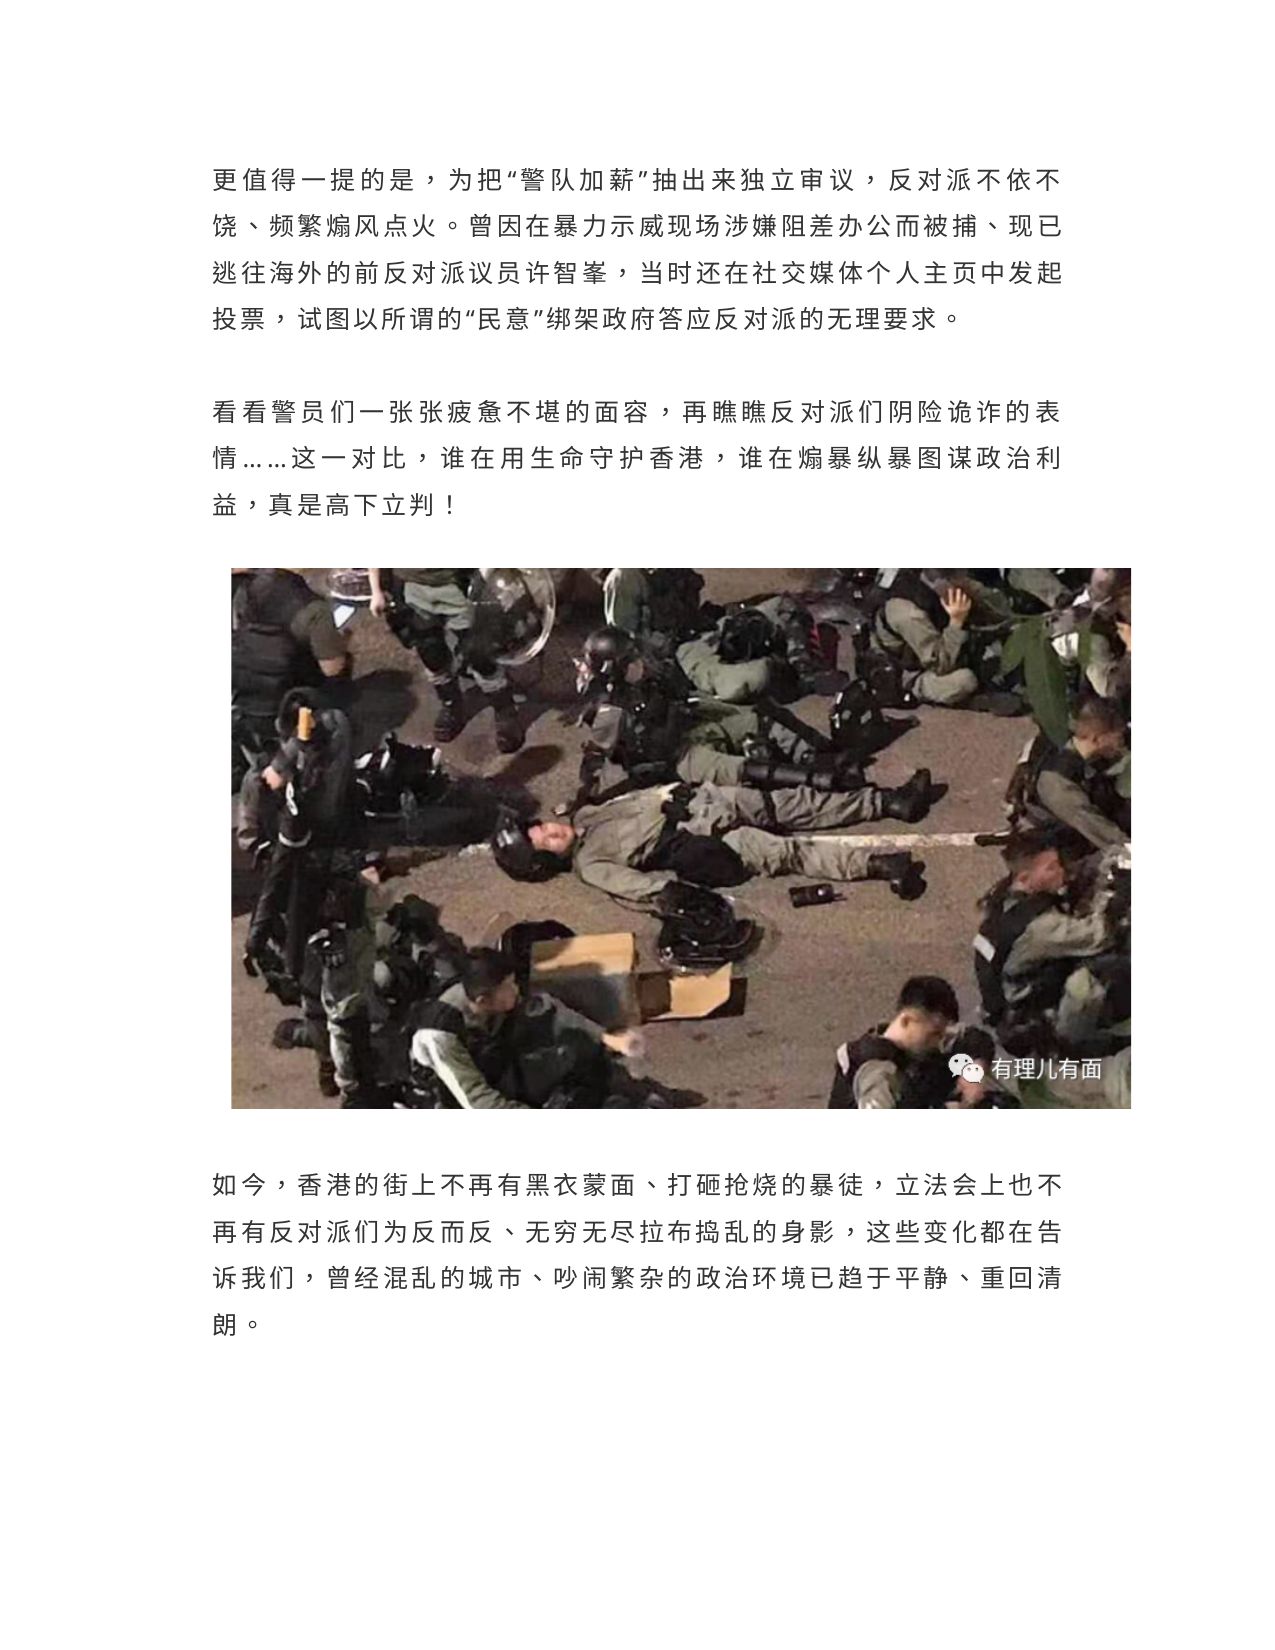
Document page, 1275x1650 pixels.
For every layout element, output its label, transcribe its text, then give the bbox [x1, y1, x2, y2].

picture [231, 568, 1132, 1109]
text 如今，香港的街上不再有黑衣蒙面、打砸抢烧的暴徒，立法会上也不再有反对派们为反而反、无穷无尽拉布捣乱的身影，这些变化都在告诉我们，曾经混乱的城市、吵闹繁杂的政治环境已趋于平静、重回清朗。 [212, 1156, 1062, 1341]
text 看看警员们一张张疲惫不堪的面容，再瞧瞧反对派们阴险诡诈的表情……这一对比，谁在用生命守护香港，谁在煽暴纵暴图谋政治利益，真是高下立判！ [212, 382, 1062, 522]
text 更值得一提的是，为把“警队加薪”抽出来独立审议，反对派不依不饶、频繁煽风点火。曾因在暴力示威现场涉嫌阻差办公而被捕、现已逃往海外的前反对派议员许智峯，当时还在社交媒体个人主页中发起投票，试图以所谓的“民意”绑架政府答应反对派的无理要求。 [212, 150, 1062, 336]
